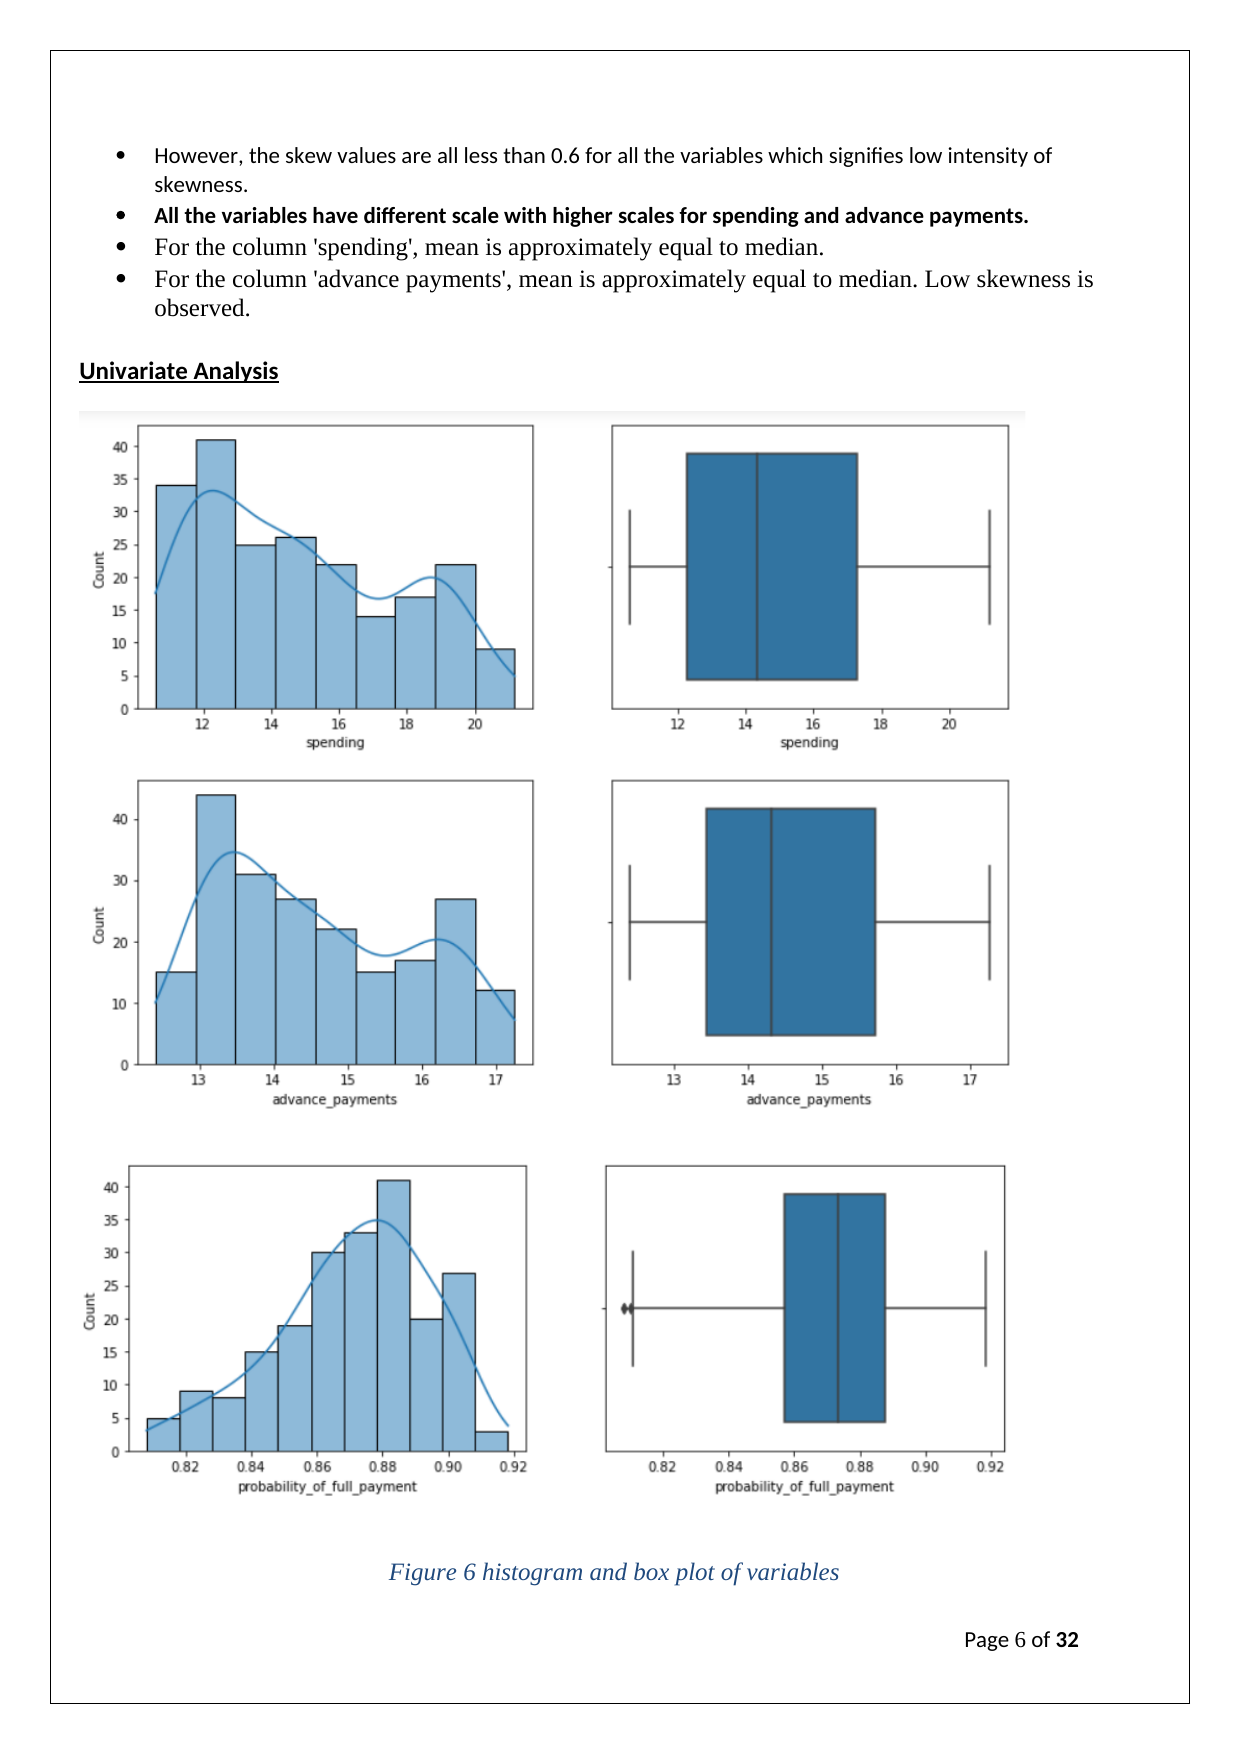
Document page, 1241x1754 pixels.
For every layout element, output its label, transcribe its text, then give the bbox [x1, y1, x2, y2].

text Figure 6 histogram and box plot of variables [79, 1557, 1151, 1585]
list For the column 'spending', mean is approximately equal to median. [117, 232, 1151, 261]
text Univariate Analysis [79, 355, 1151, 386]
picture [79, 1146, 1026, 1504]
list All the variables have different scale with higher scales for spending and advance payments. [117, 201, 1151, 229]
list For the column 'advance payments', mean is approximately equal to median. Low skewness is observed. [117, 264, 1151, 321]
picture [79, 411, 1026, 1121]
list However, the skew values are all less than 0.6 for all the variables which signifies low intensity of skewness. [117, 142, 1151, 198]
